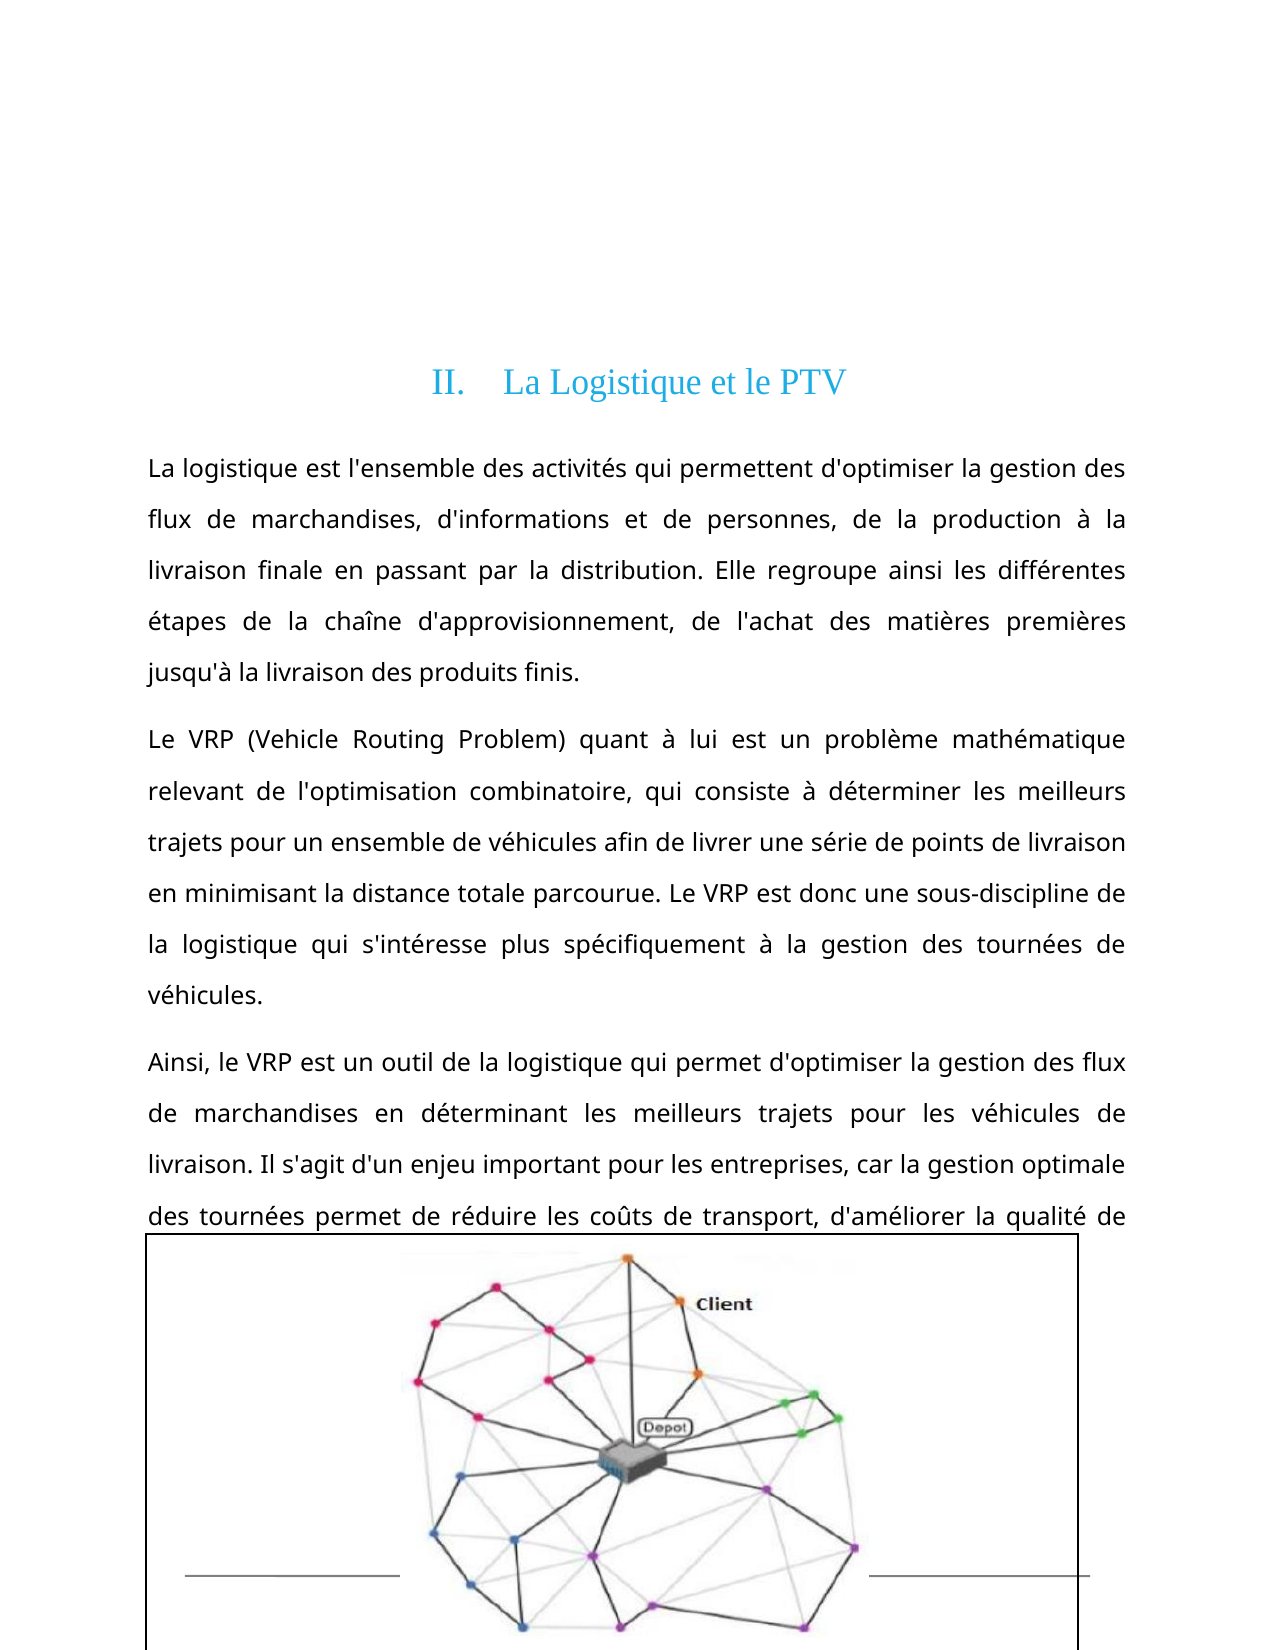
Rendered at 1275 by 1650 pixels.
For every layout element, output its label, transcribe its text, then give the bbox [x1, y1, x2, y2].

text La logistique est l'ensemble des activités qui permettent d'optimiser la gestion des flux de marchandises, d'informations et de personnes, de la production à la livraison finale en passant par la distribution. Elle regroupe ainsi les différentes étapes de la chaîne d'approvisionnement, de l'achat des matières premières jusqu'à la livraison des produits finis. [148, 450, 1127, 688]
text Le VRP (Vehicle Routing Problem) quant à lui est un problème mathématique relevant de l'optimisation combinatoire, qui consiste à déterminer les meilleurs trajets pour un ensemble de véhicules afin de livrer une série de points de livraison en minimisant la distance totale parcourue. Le VRP est donc une sous-discipline de la logistique qui s'intéresse plus spécifiquement à la gestion des tournées de véhicules. [148, 722, 1127, 1011]
subtitle La Logistique et le PTV [185, 360, 1127, 403]
picture [400, 1244, 869, 1642]
